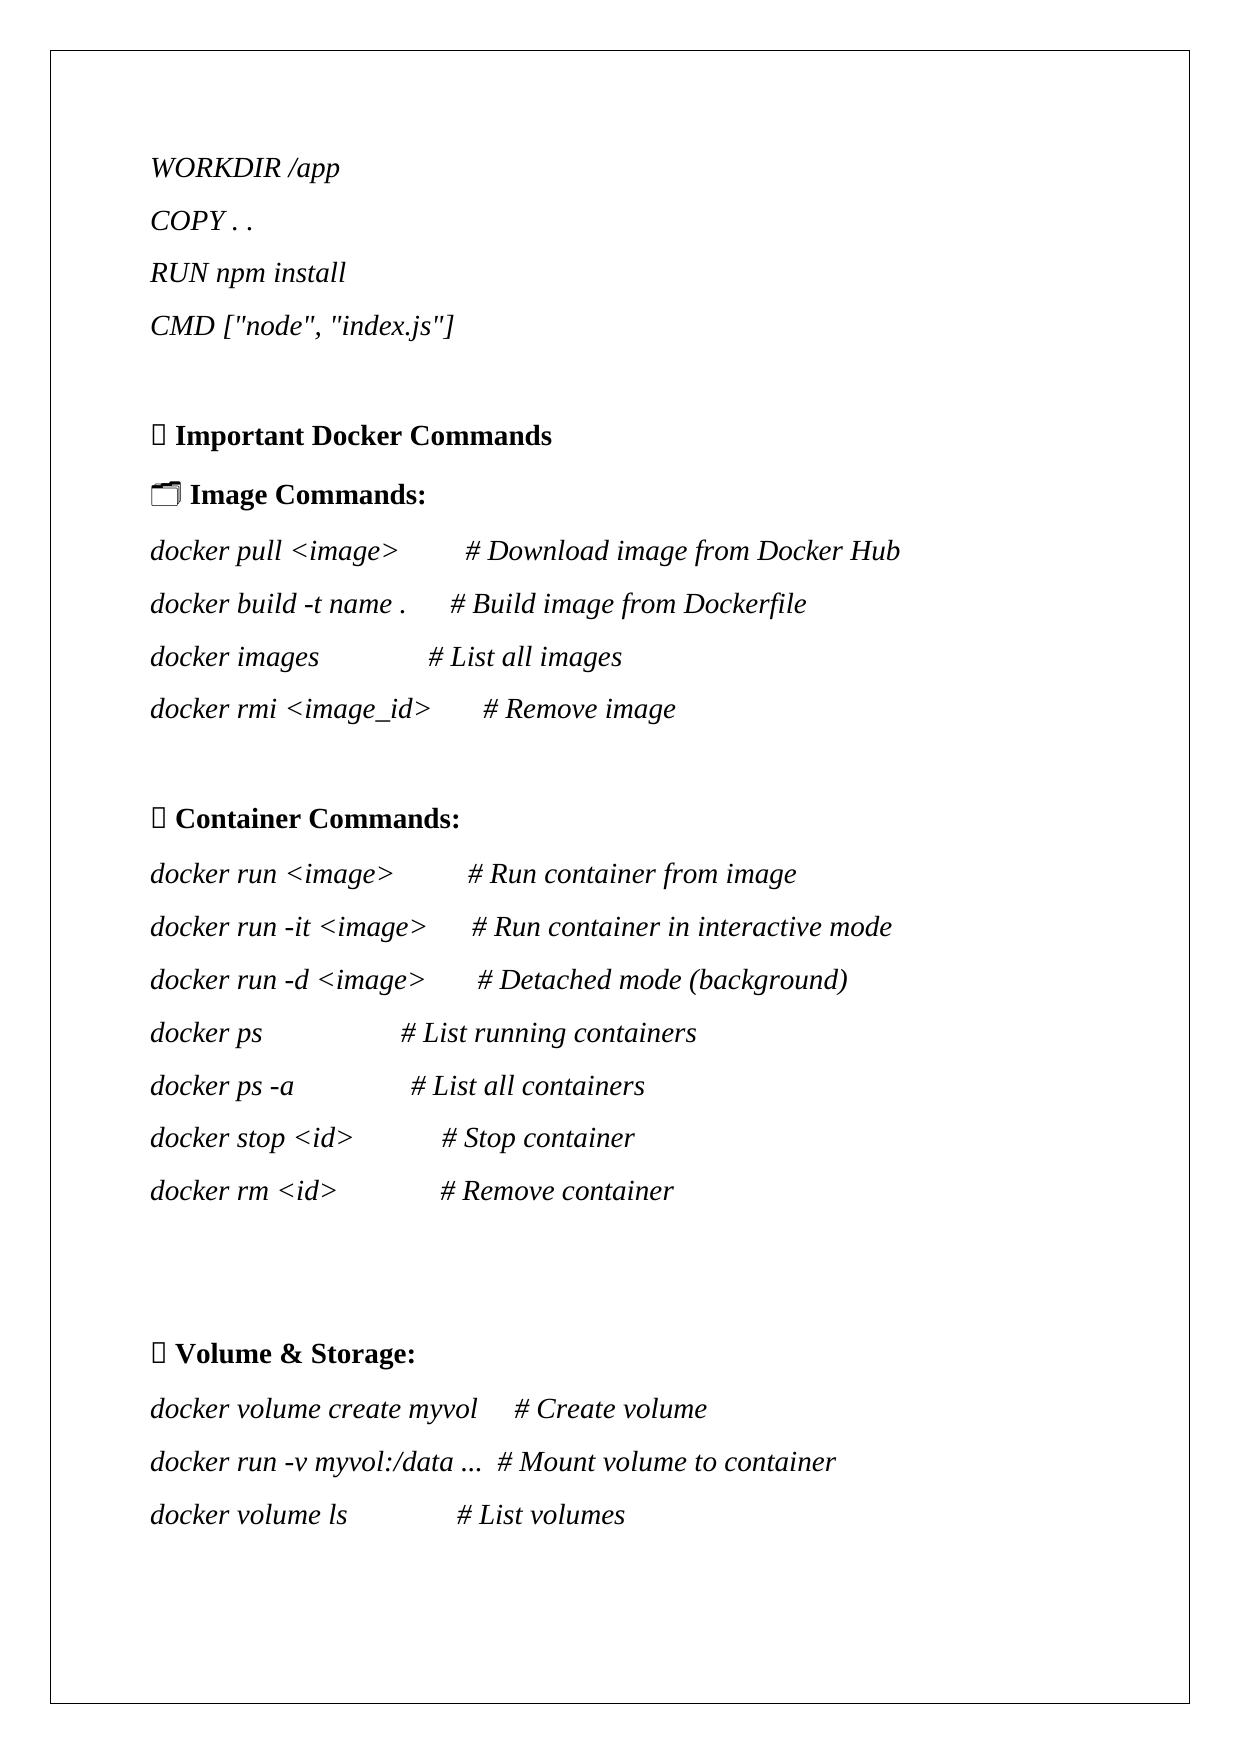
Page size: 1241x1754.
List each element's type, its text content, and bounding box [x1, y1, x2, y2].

text docker run -it <image> # Run container in interactive mode [150, 909, 1090, 943]
text 🗂️ Image Commands: [150, 473, 1090, 513]
text docker ps # List running containers [150, 1015, 1090, 1048]
text docker volume ls # List volumes [150, 1497, 1090, 1531]
text docker ps -a # List all containers [150, 1068, 1090, 1101]
text RUN npm install [150, 256, 1090, 289]
text docker run -v myvol:/data ... # Mount volume to container [150, 1444, 1090, 1478]
text docker stop <id> # Stop container [150, 1121, 1090, 1154]
text 🧪 Important Docker Commands [150, 414, 1090, 454]
text docker volume create myvol # Create volume [150, 1391, 1090, 1425]
text docker build -t name . # Build image from Dockerfile [150, 586, 1090, 619]
text CMD ["node", "index.js"] [150, 308, 1090, 342]
text WORKDIR /app [150, 150, 1090, 183]
text 🔁 Volume & Storage: [150, 1332, 1090, 1372]
text docker rmi <image_id> # Remove image [150, 691, 1090, 725]
text docker images # List all images [150, 639, 1090, 672]
text COPY . . [150, 203, 1090, 236]
text docker pull <image> # Download image from Docker Hub [150, 533, 1090, 567]
text docker rm <id> # Remove container [150, 1173, 1090, 1207]
text docker run <image> # Run container from image [150, 857, 1090, 890]
text 🚀 Container Commands: [150, 797, 1090, 837]
text docker run -d <image> # Detached mode (background) [150, 962, 1090, 996]
